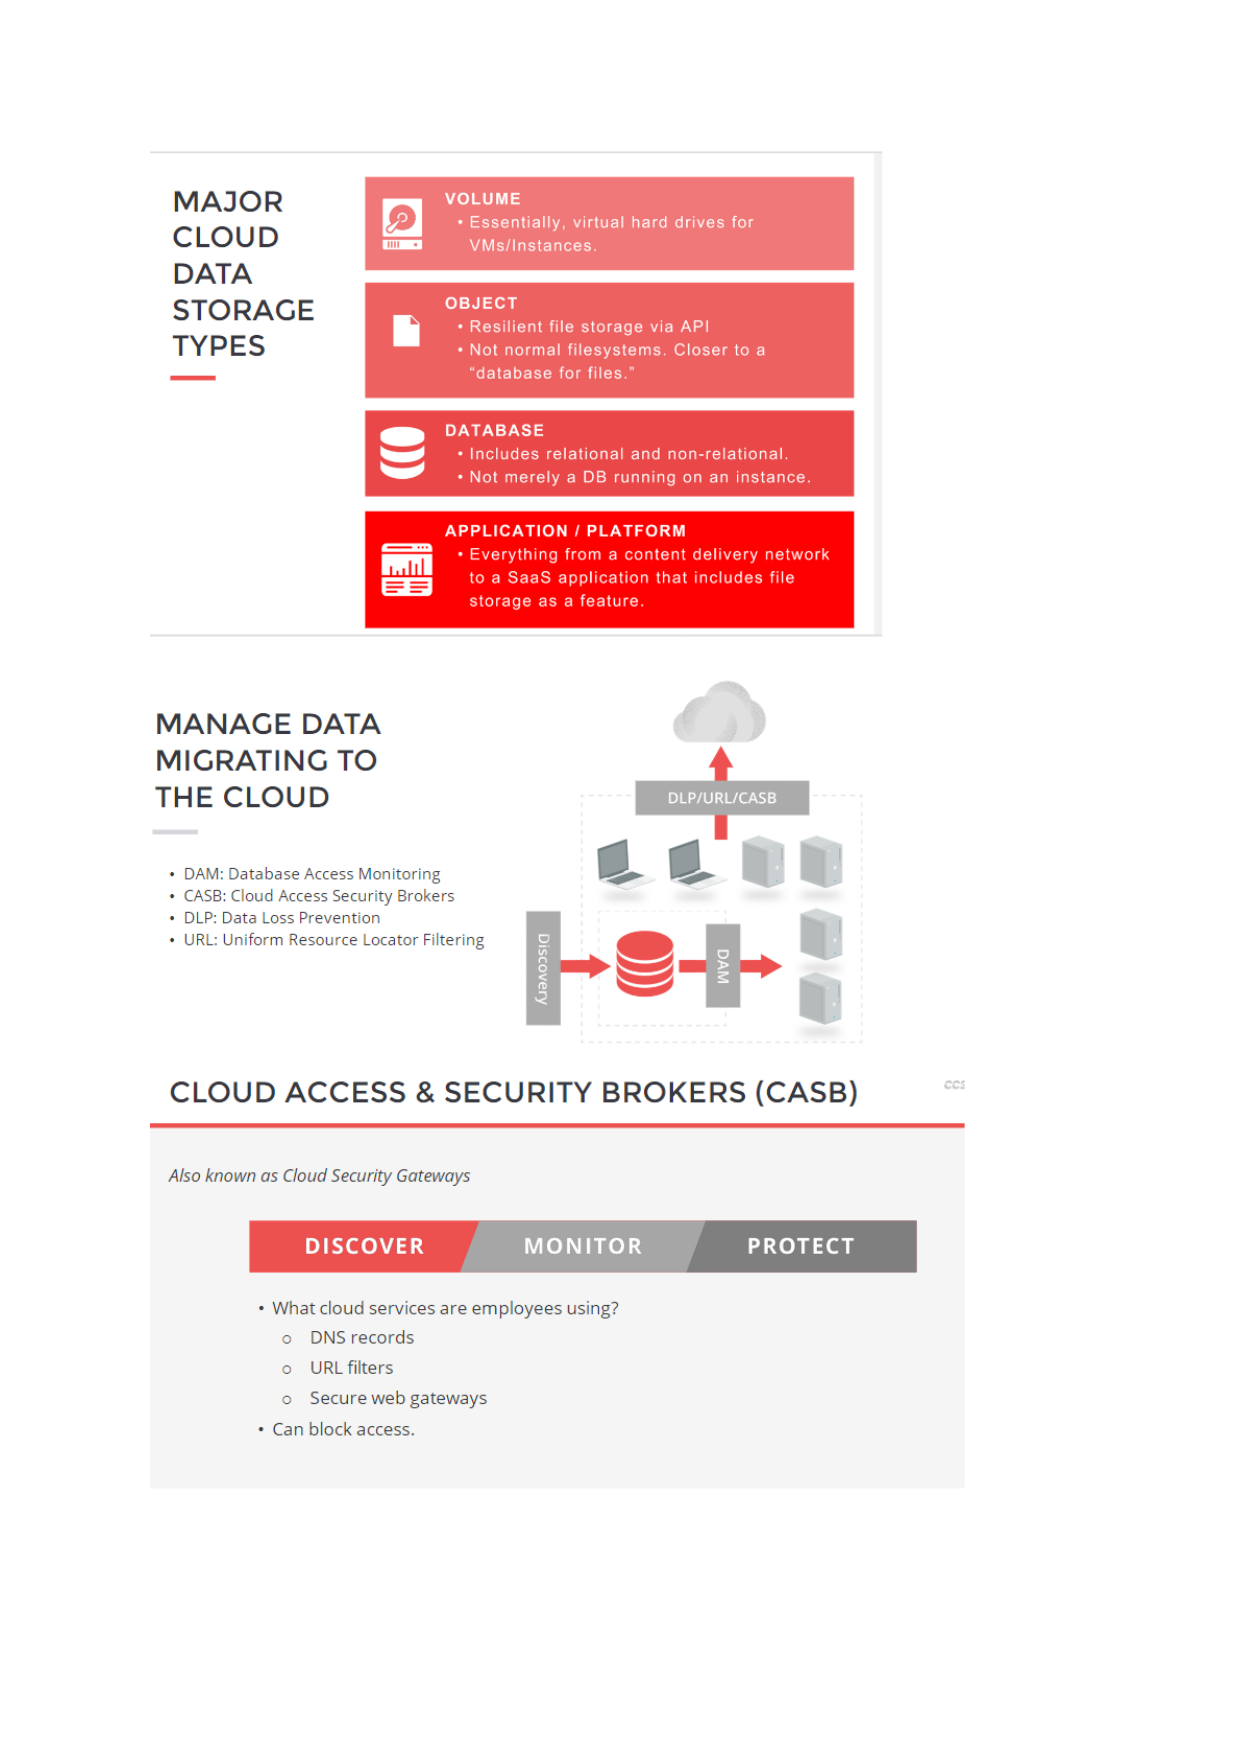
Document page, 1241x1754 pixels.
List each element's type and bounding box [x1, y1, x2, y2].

picture [150, 1070, 965, 1496]
picture [150, 665, 908, 1052]
picture [150, 150, 883, 664]
